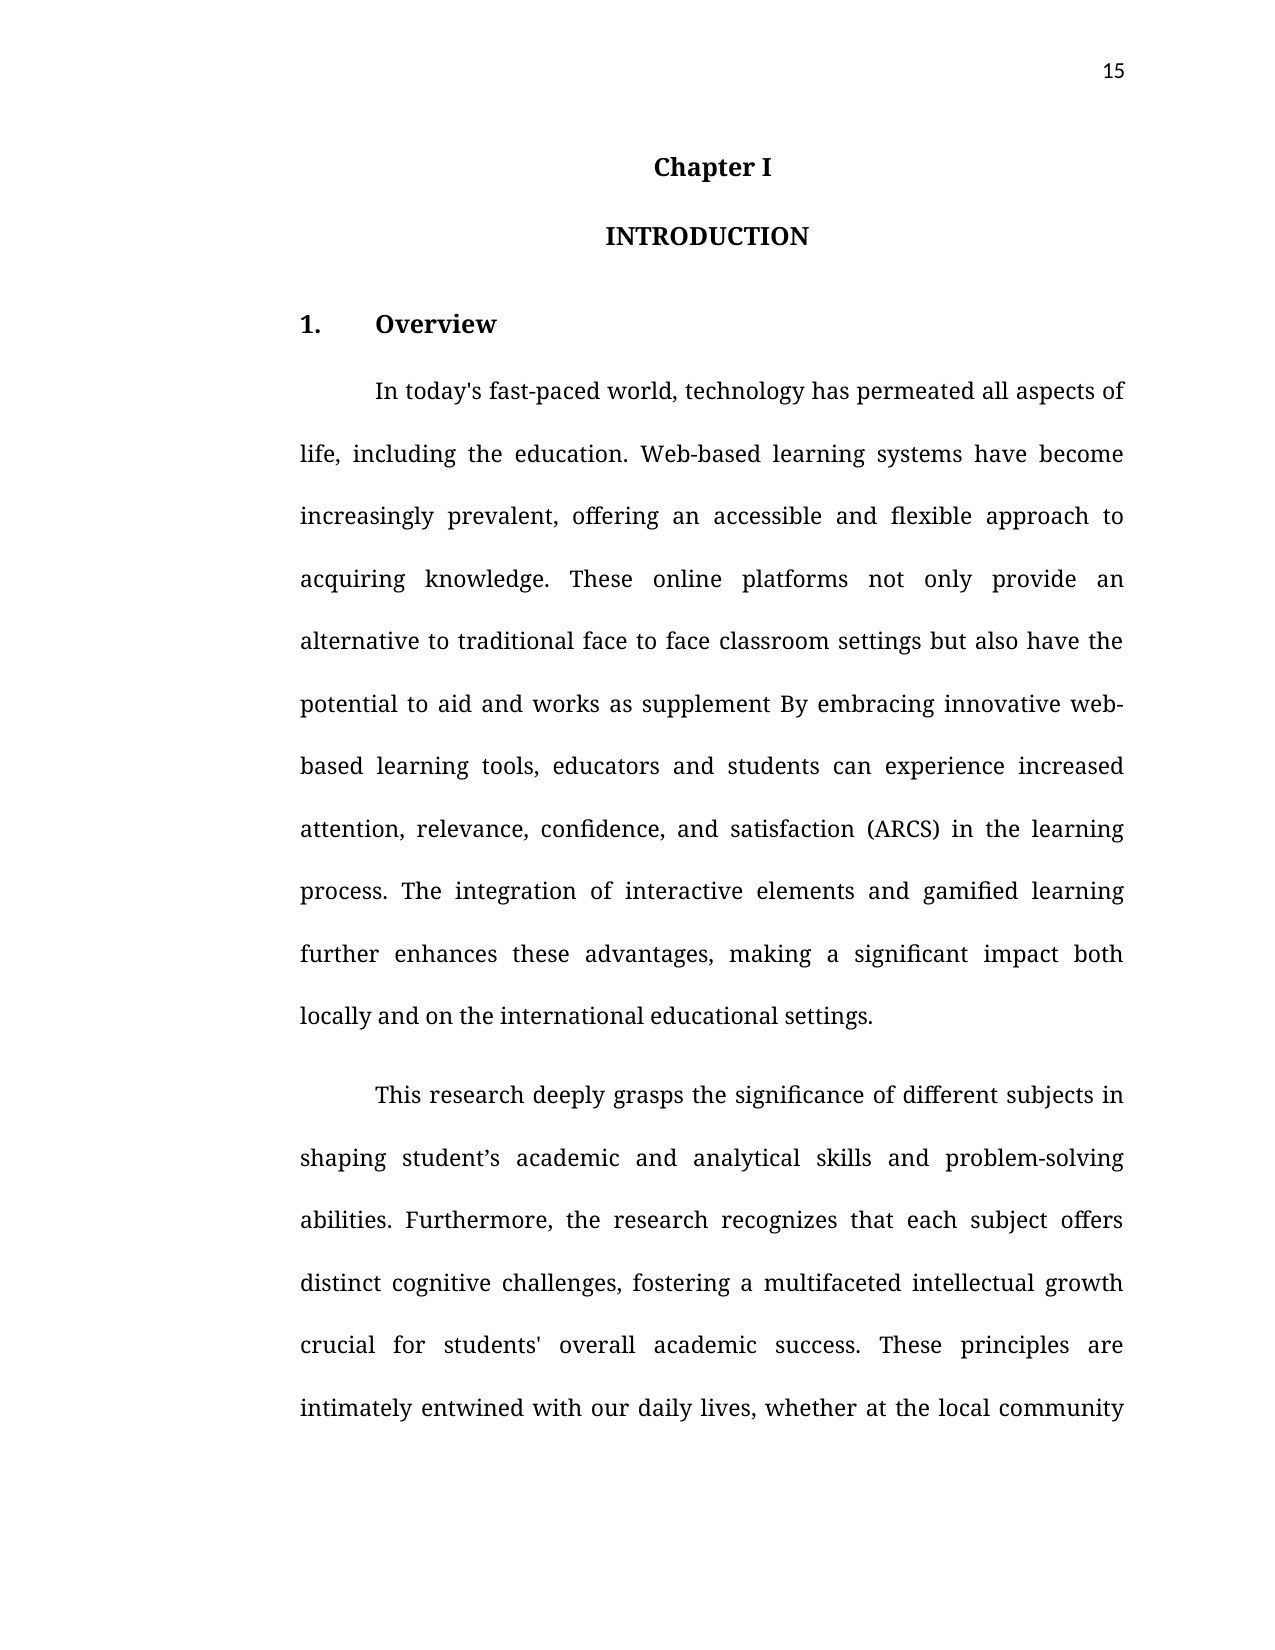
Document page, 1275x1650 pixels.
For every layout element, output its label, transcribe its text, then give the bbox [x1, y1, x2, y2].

text In today's fast-paced world, technology has permeated all aspects of life, including the education. Web-based learning systems have become increasingly prevalent, offering an accessible and flexible approach to acquiring knowledge. These online platforms not only provide an alternative to traditional face to face classroom settings but also have the potential to aid and works as supplement By embracing innovative web-based learning tools, educators and students can experience increased attention, relevance, confidence, and satisfaction (ARCS) in the learning process. The integration of interactive elements and gamified learning further enhances these advantages, making a significant impact both locally and on the international educational settings. [300, 375, 1125, 1031]
subtitle Chapter I INTRODUCTION [225, 150, 1125, 252]
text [300, 1079, 1125, 1423]
subtitle Overview [300, 307, 1125, 341]
